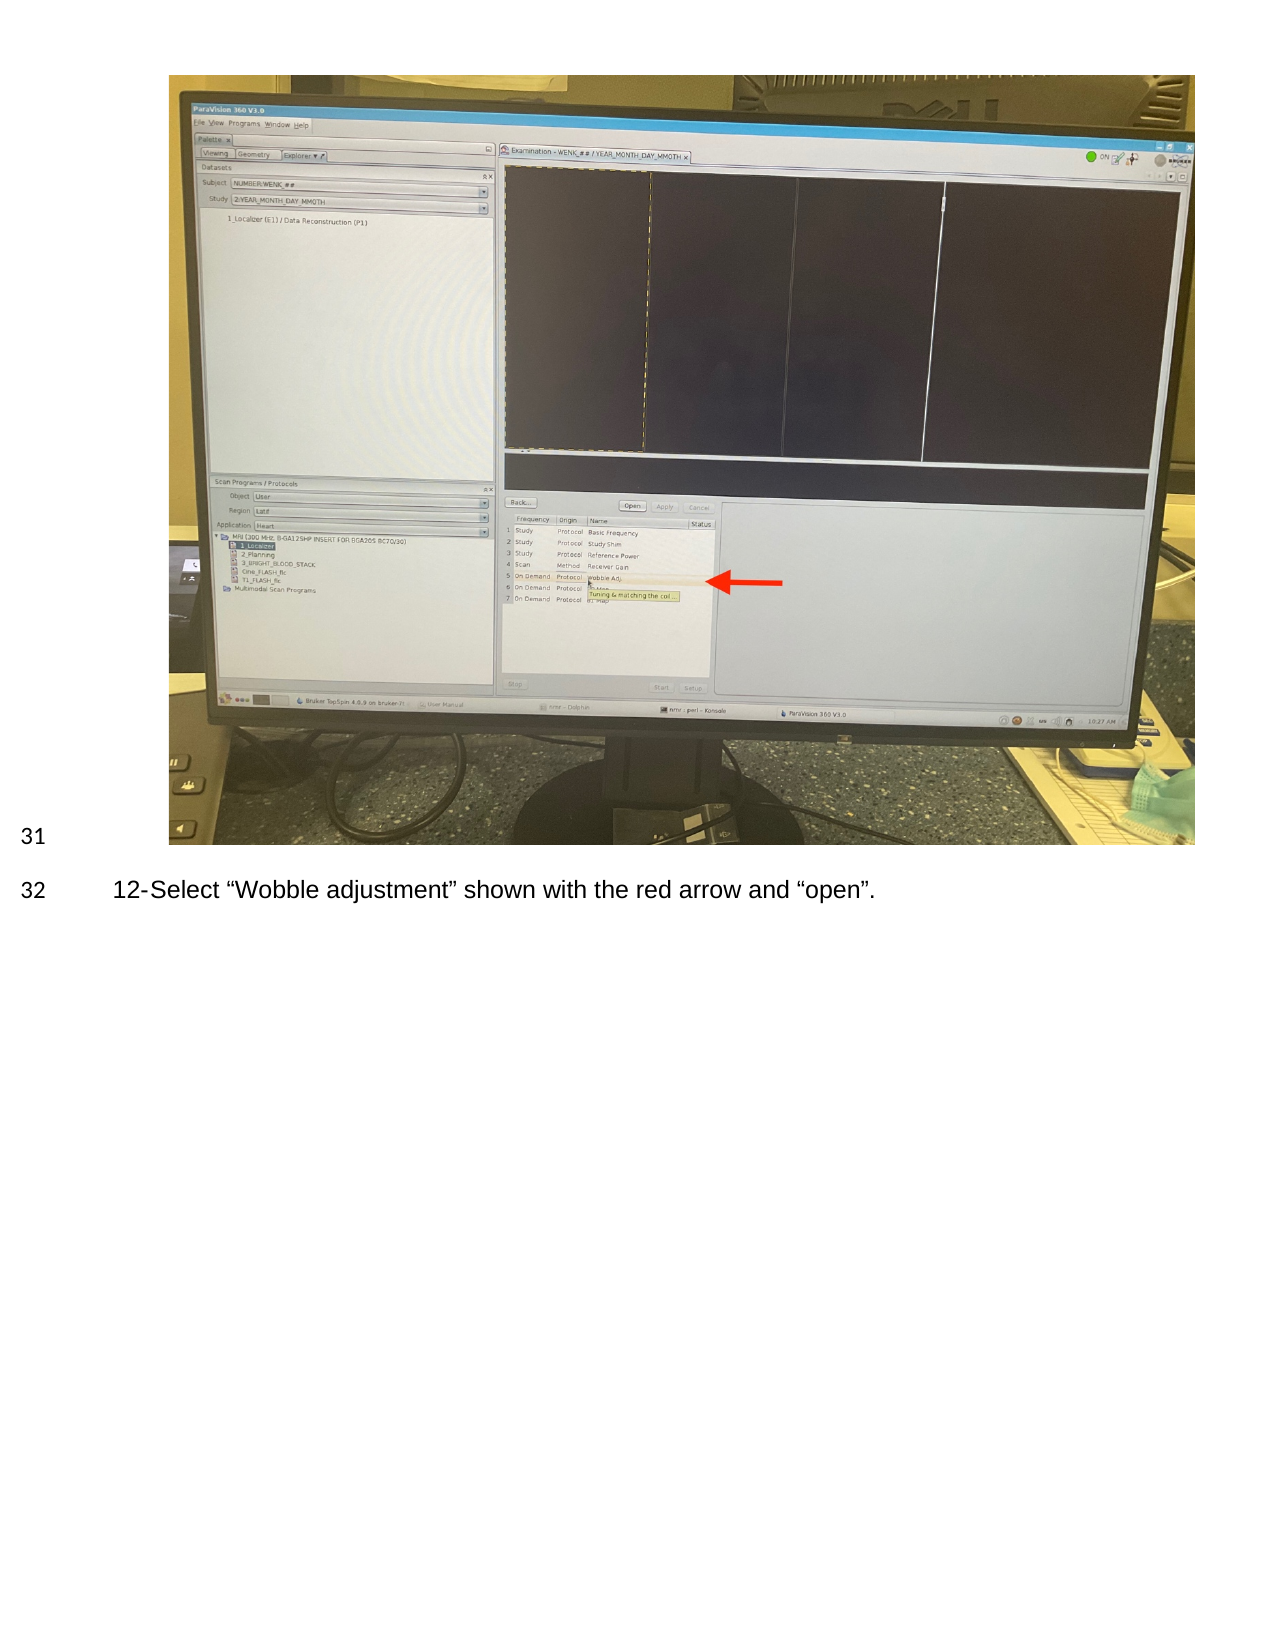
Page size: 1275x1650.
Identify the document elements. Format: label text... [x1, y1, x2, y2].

list Select “Wobble adjustment” shown with the red arrow and “open”. [112, 875, 1200, 904]
